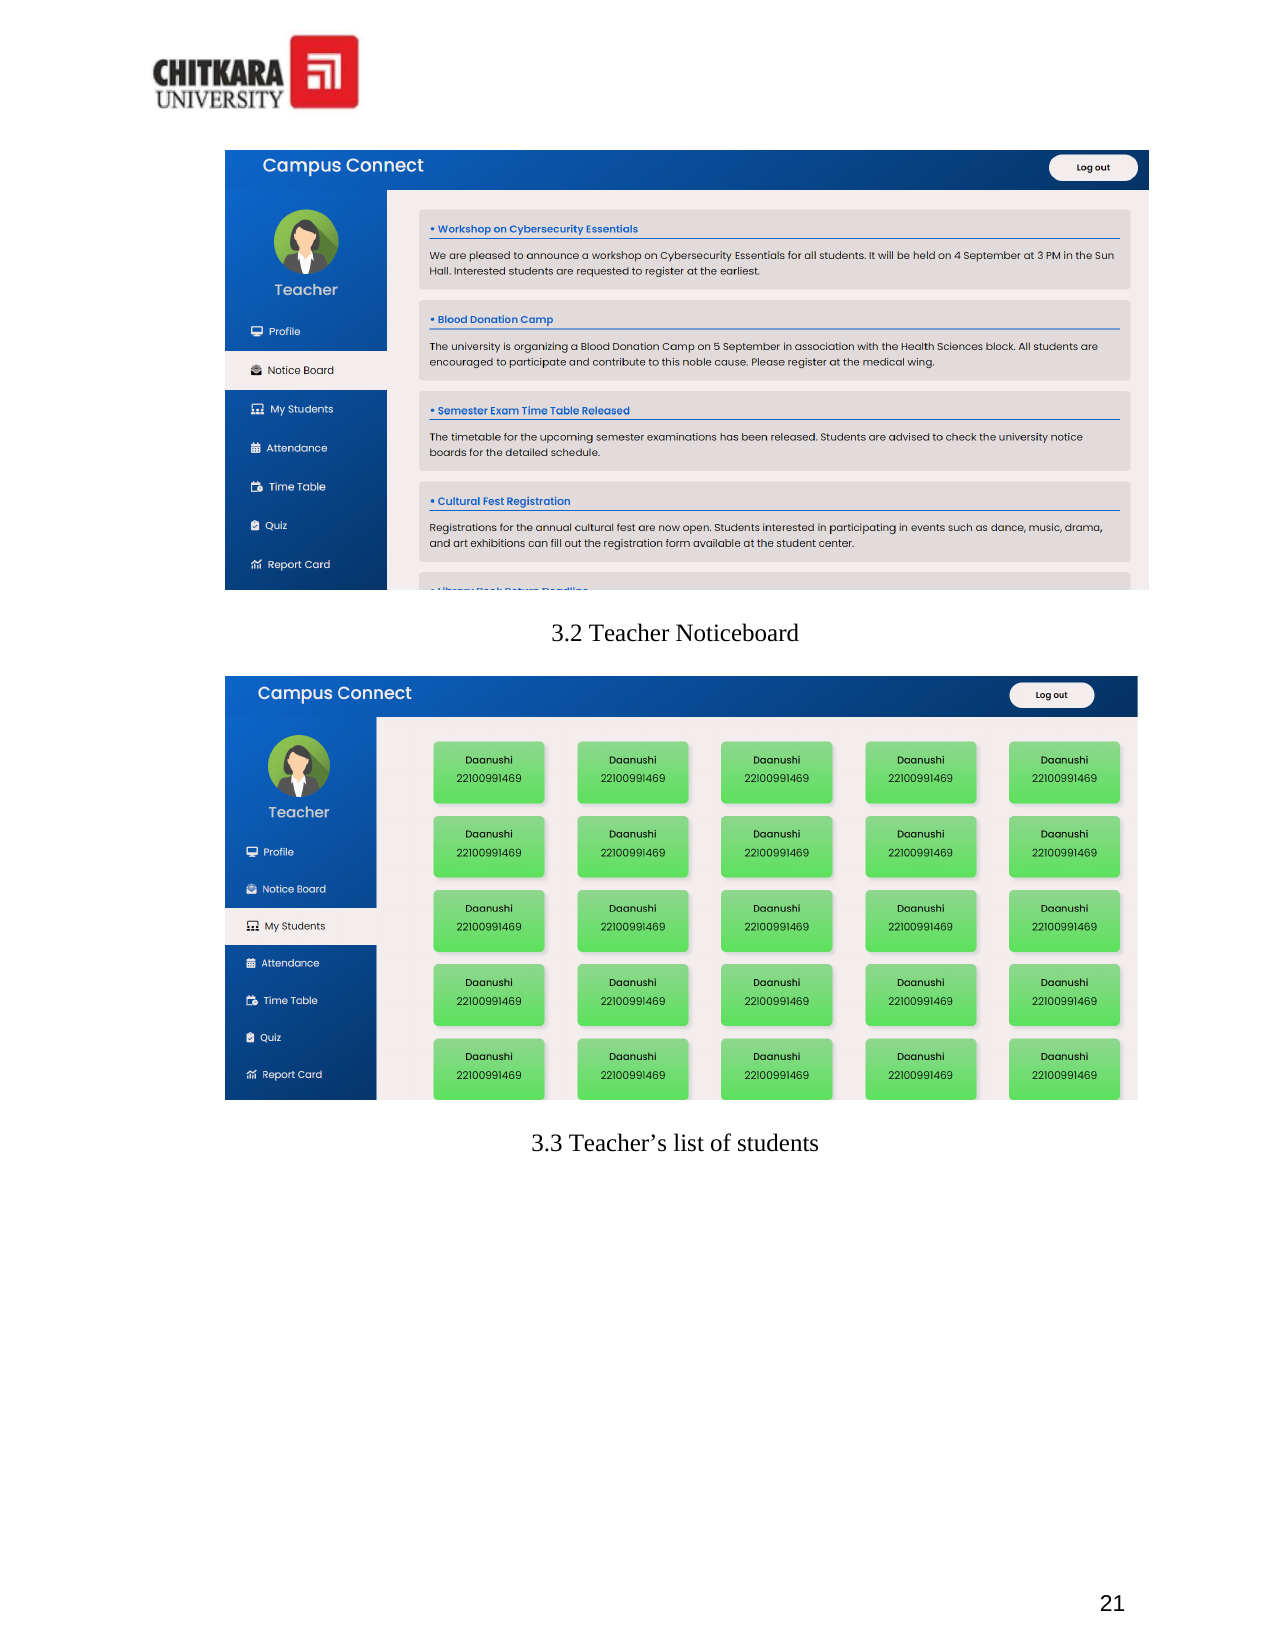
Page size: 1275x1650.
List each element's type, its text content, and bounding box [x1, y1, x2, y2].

picture [225, 150, 1149, 590]
text 3.2 Teacher Noticeboard [225, 618, 1125, 647]
picture [150, 30, 366, 116]
text 3.3 Teacher’s list of students [225, 1128, 1125, 1157]
picture [225, 676, 1138, 1100]
